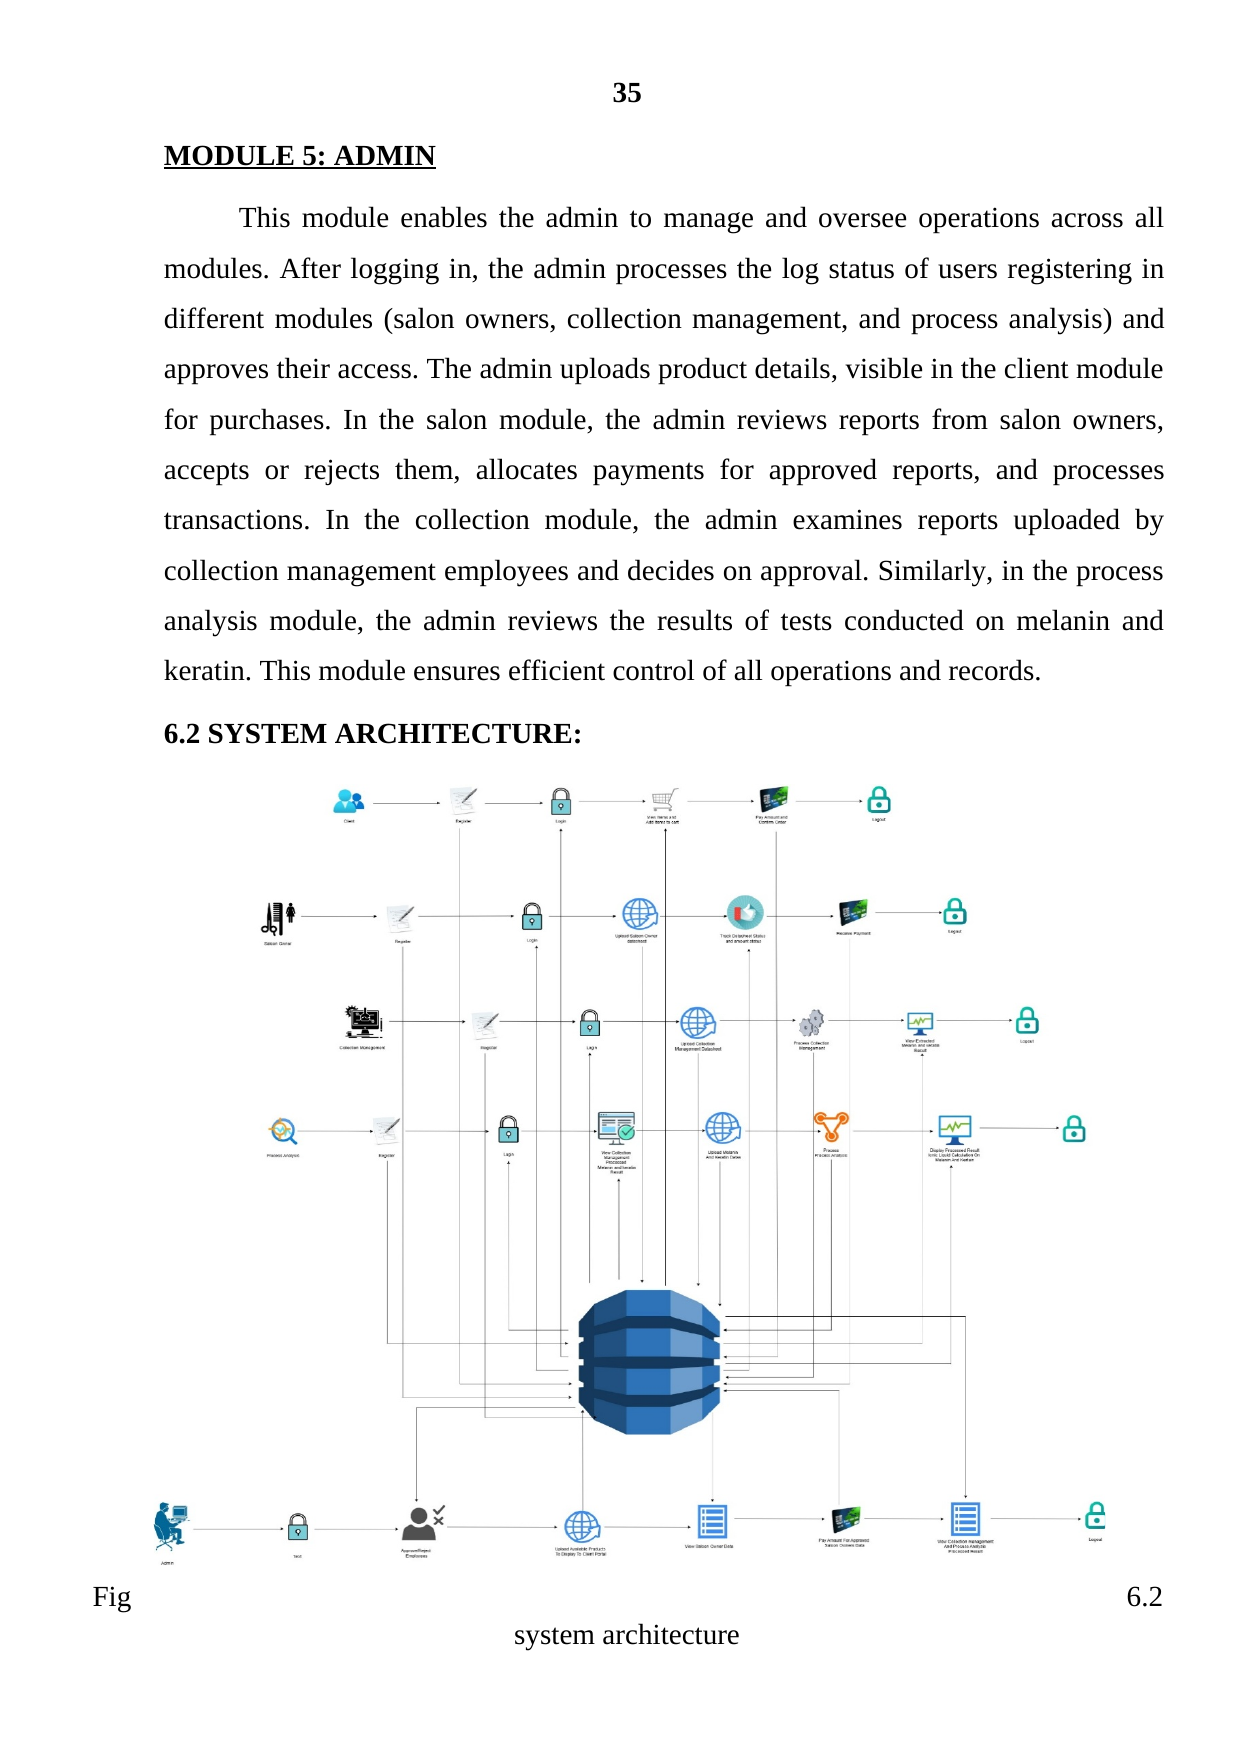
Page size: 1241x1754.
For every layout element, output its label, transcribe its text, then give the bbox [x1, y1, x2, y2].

text 35 [89, 75, 1165, 108]
text Fig 6.2 system architecture [89, 1579, 1165, 1651]
text 6.2 SYSTEM ARCHITECTURE: [89, 716, 1165, 750]
picture [152, 784, 1104, 1566]
text This module enables the admin to manage and oversee operations across all modules. After logging in, the admin processes the log status of users registering in different modules (salon owners, collection management, and process analysis) and approves their access. The admin uploads product details, visible in the client module for purchases. In the salon module, the admin reviews reports from salon owners, accepts or rejects them, allocates payments for approved reports, and processes transactions. In the collection module, the admin examines reports uploaded by collection management employees and decides on approval. Similarly, in the process analysis module, the admin reviews the results of tests conducted on melanin and keratin. This module ensures efficient control of all operations and records. [164, 201, 1165, 687]
text MODULE 5: ADMIN [89, 138, 1165, 171]
